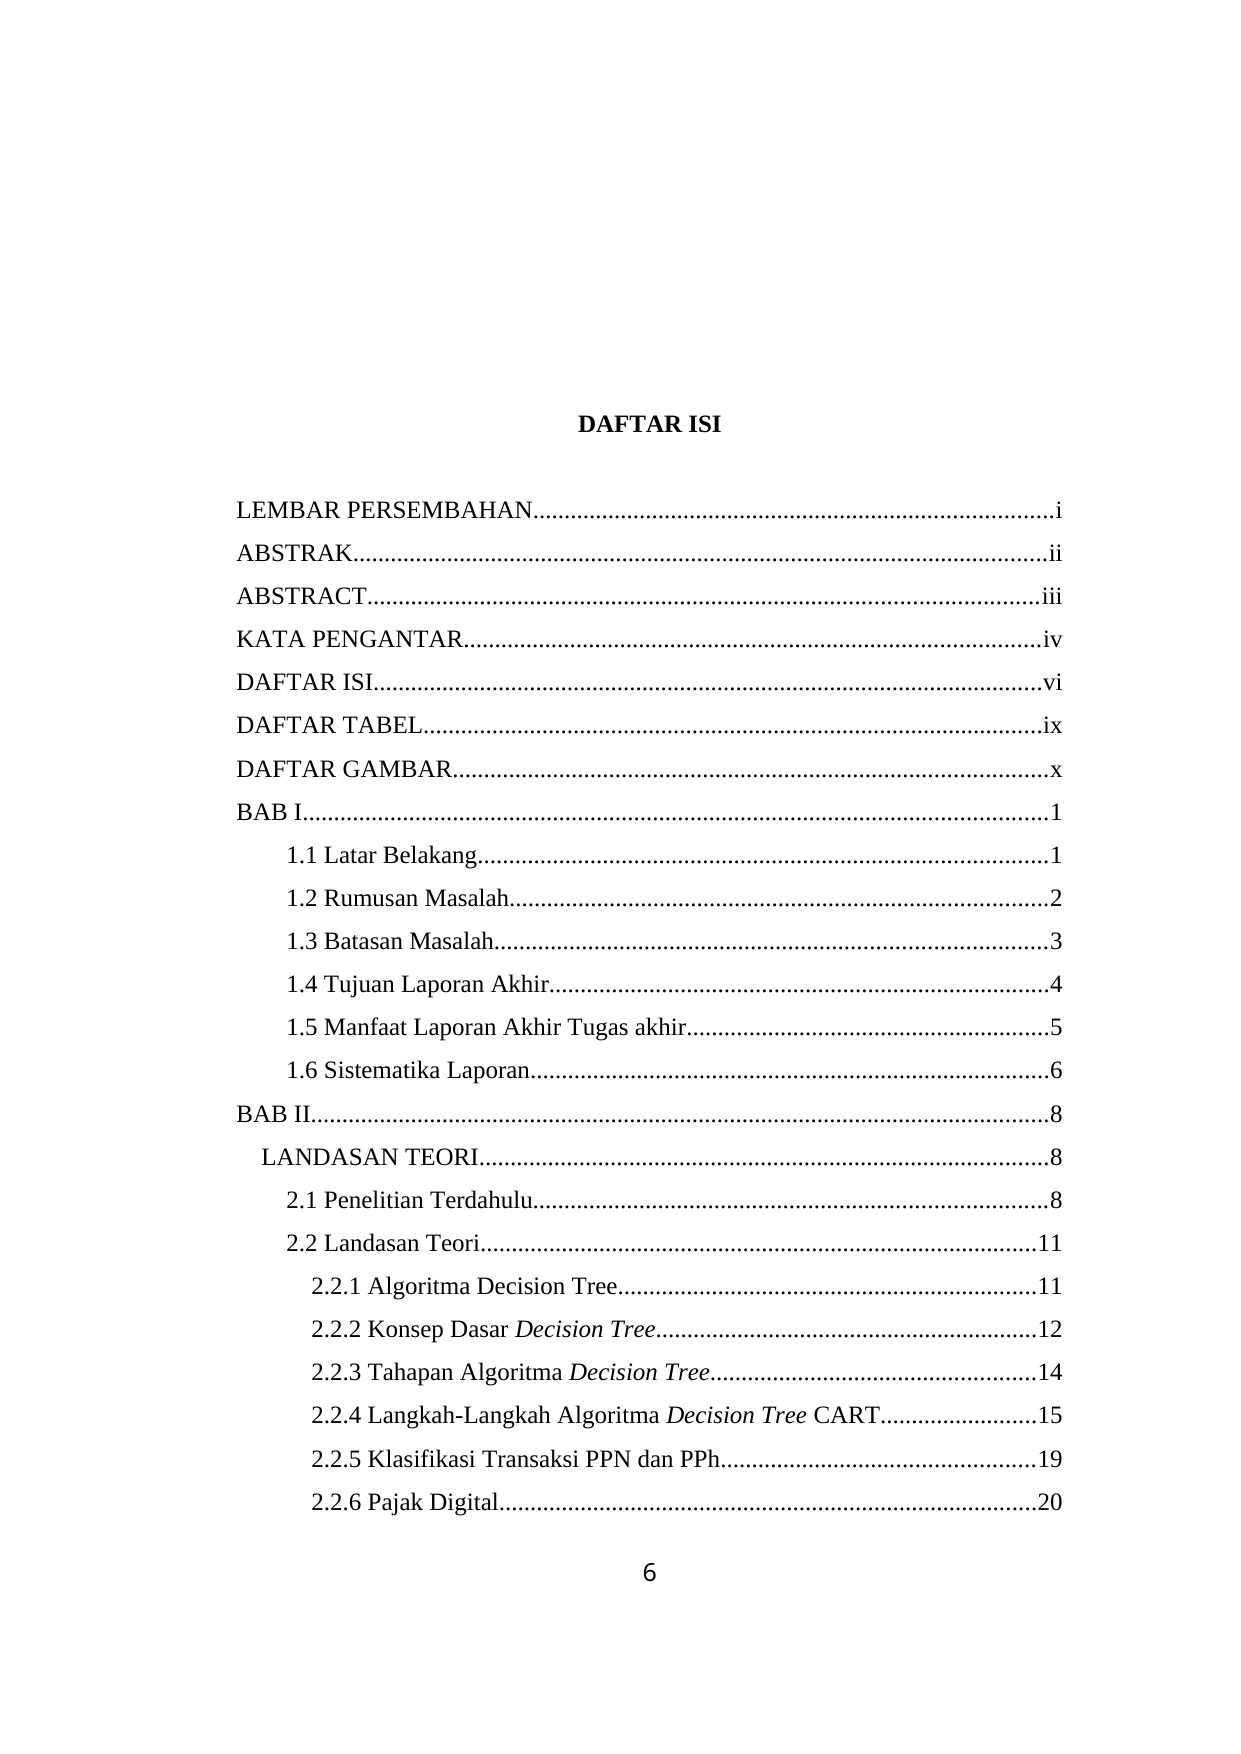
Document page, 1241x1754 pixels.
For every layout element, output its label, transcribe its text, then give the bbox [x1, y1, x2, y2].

subtitle DAFTAR ISI [236, 409, 1063, 437]
